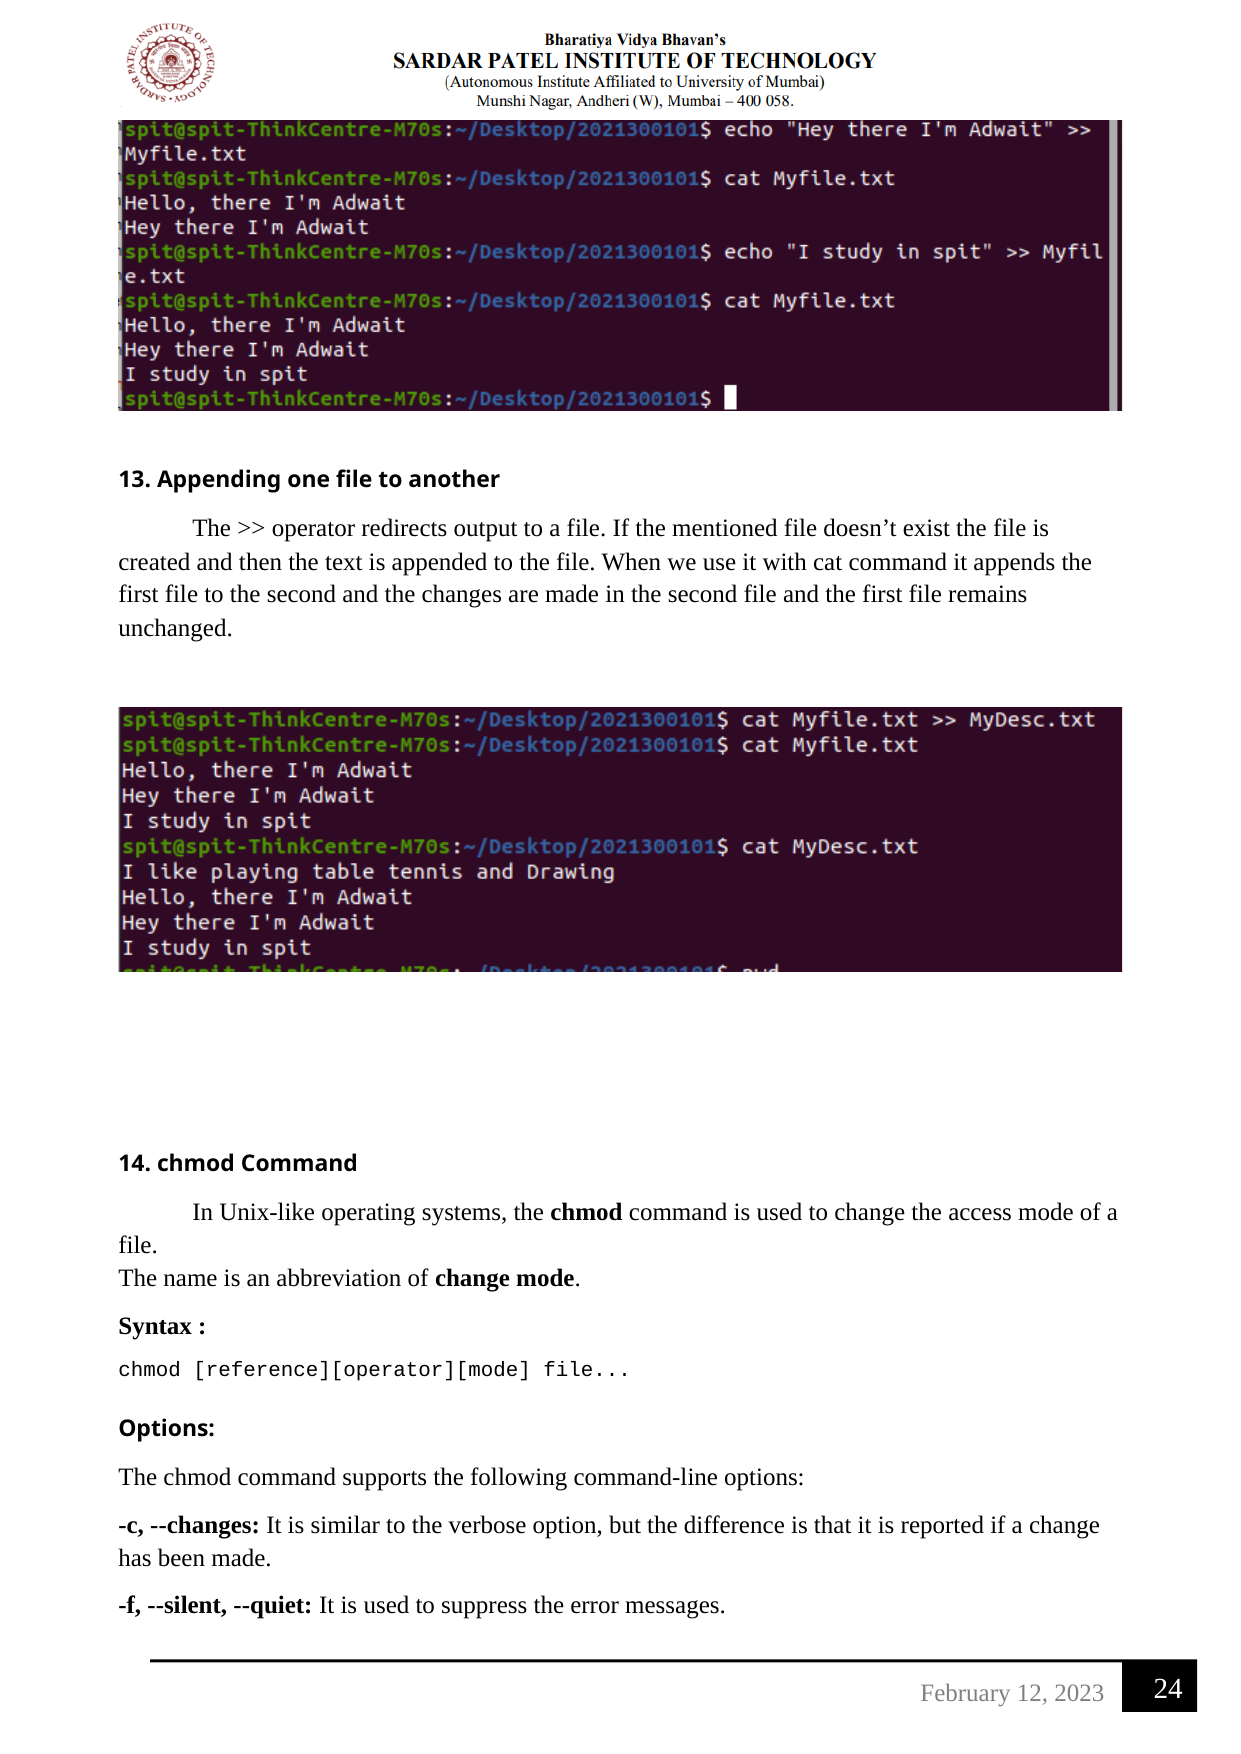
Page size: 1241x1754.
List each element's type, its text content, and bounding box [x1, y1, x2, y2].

text The >> operator redirects output to a file. If the mentioned file doesn’t exist the file is created and then the text is appended to the file. When we use it with cat command it appends the first file to the second and the changes are made in the second file and the first file remains unchanged. [118, 513, 1122, 641]
text 14. chmod Command [118, 1147, 1122, 1178]
text 13. Appending one file to another [118, 463, 1122, 494]
text Options: [118, 1412, 1122, 1443]
picture [118, 0, 1123, 411]
text The chmod command supports the following command-line options: [118, 1462, 1122, 1491]
text chmod [reference][operator][mode] file... [118, 1359, 1122, 1382]
text Syntax : [118, 1311, 1122, 1340]
text -f, --silent, --quiet: It is used to suppress the error messages. [118, 1591, 1122, 1619]
picture [118, 707, 1123, 972]
text In Unix-like operating systems, the chmod command is used to change the access mode of a file. The name is an abbreviation of change mode. [118, 1197, 1122, 1292]
text -c, --changes: It is similar to the verbose option, but the difference is that it is reported if a change has been made. [118, 1510, 1122, 1572]
